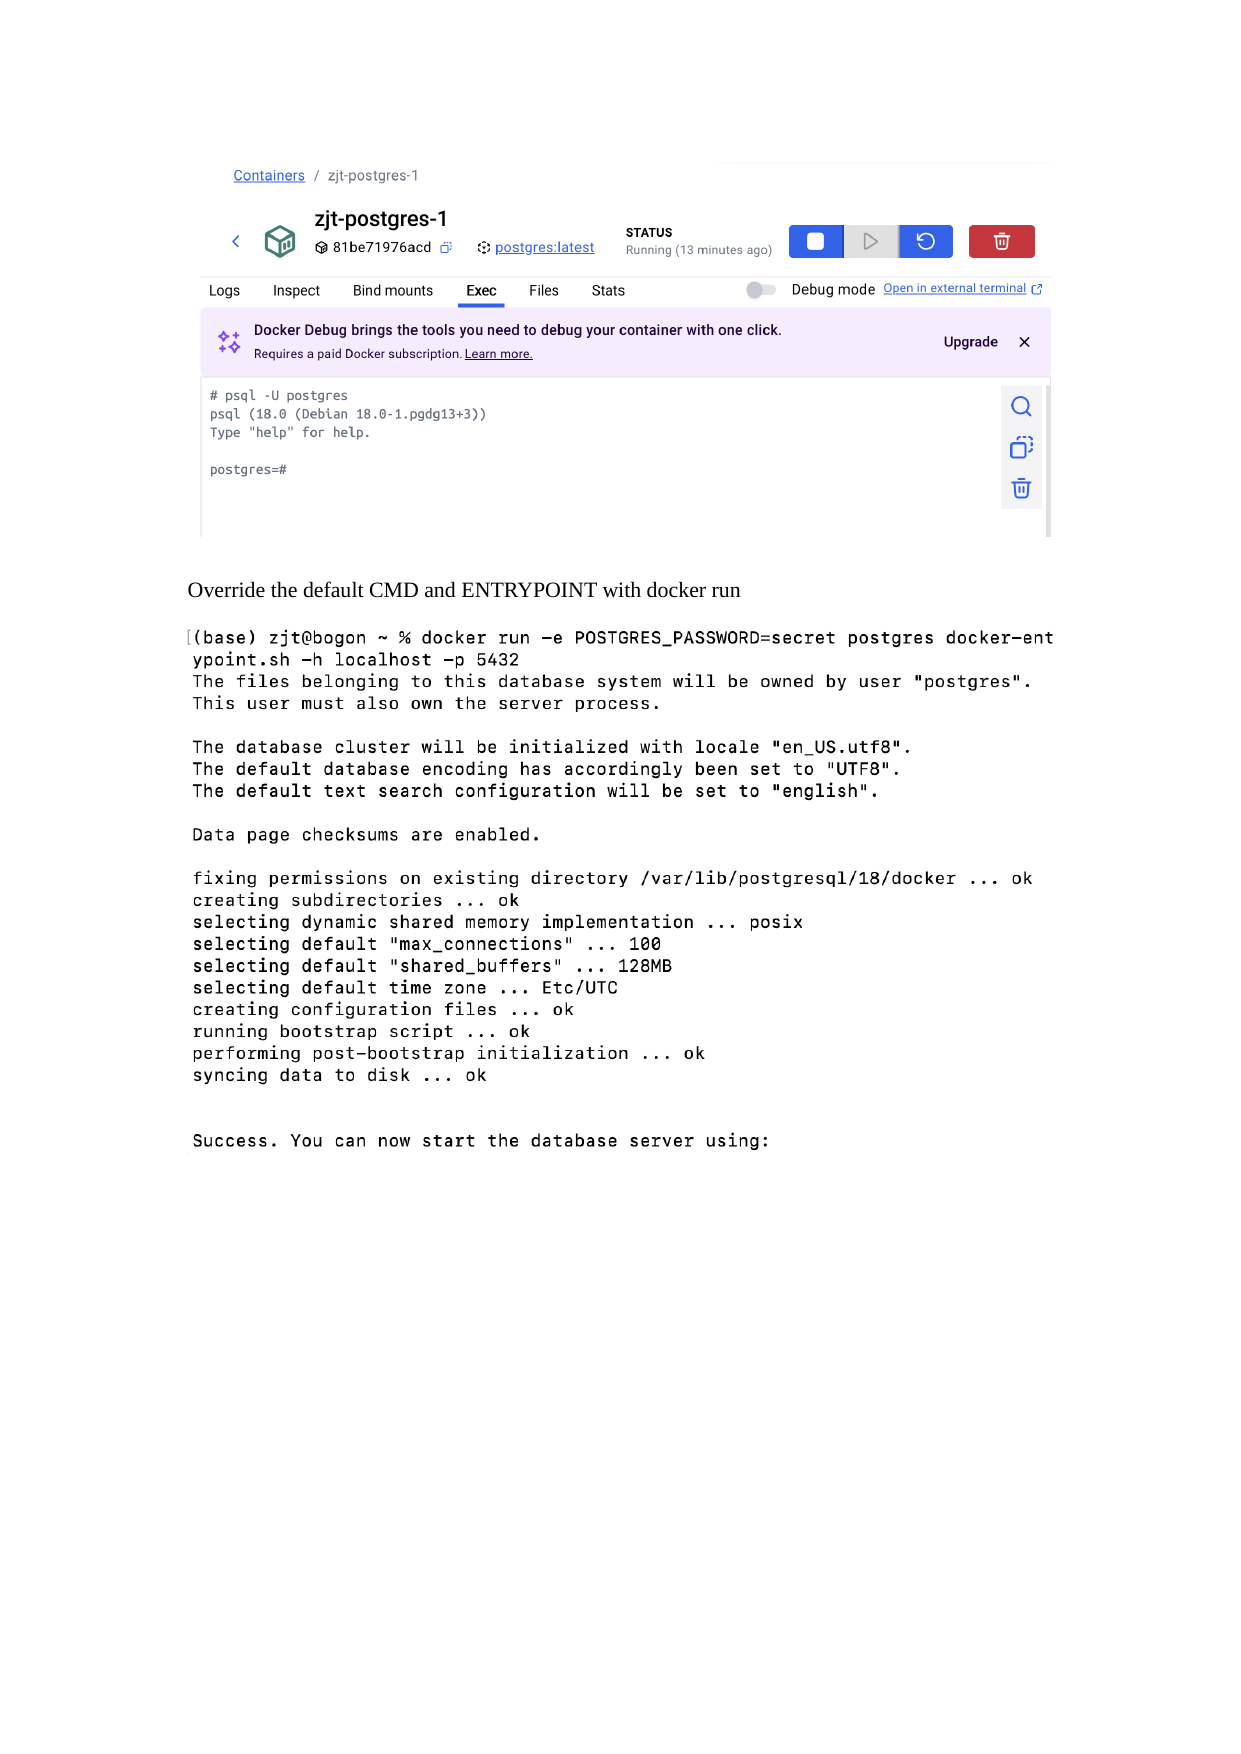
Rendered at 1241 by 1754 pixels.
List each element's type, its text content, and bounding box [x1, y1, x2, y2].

picture [187, 162, 1053, 537]
text Override the default CMD and ENTRYPOINT with docker run [187, 573, 1053, 606]
picture [187, 626, 1053, 1154]
